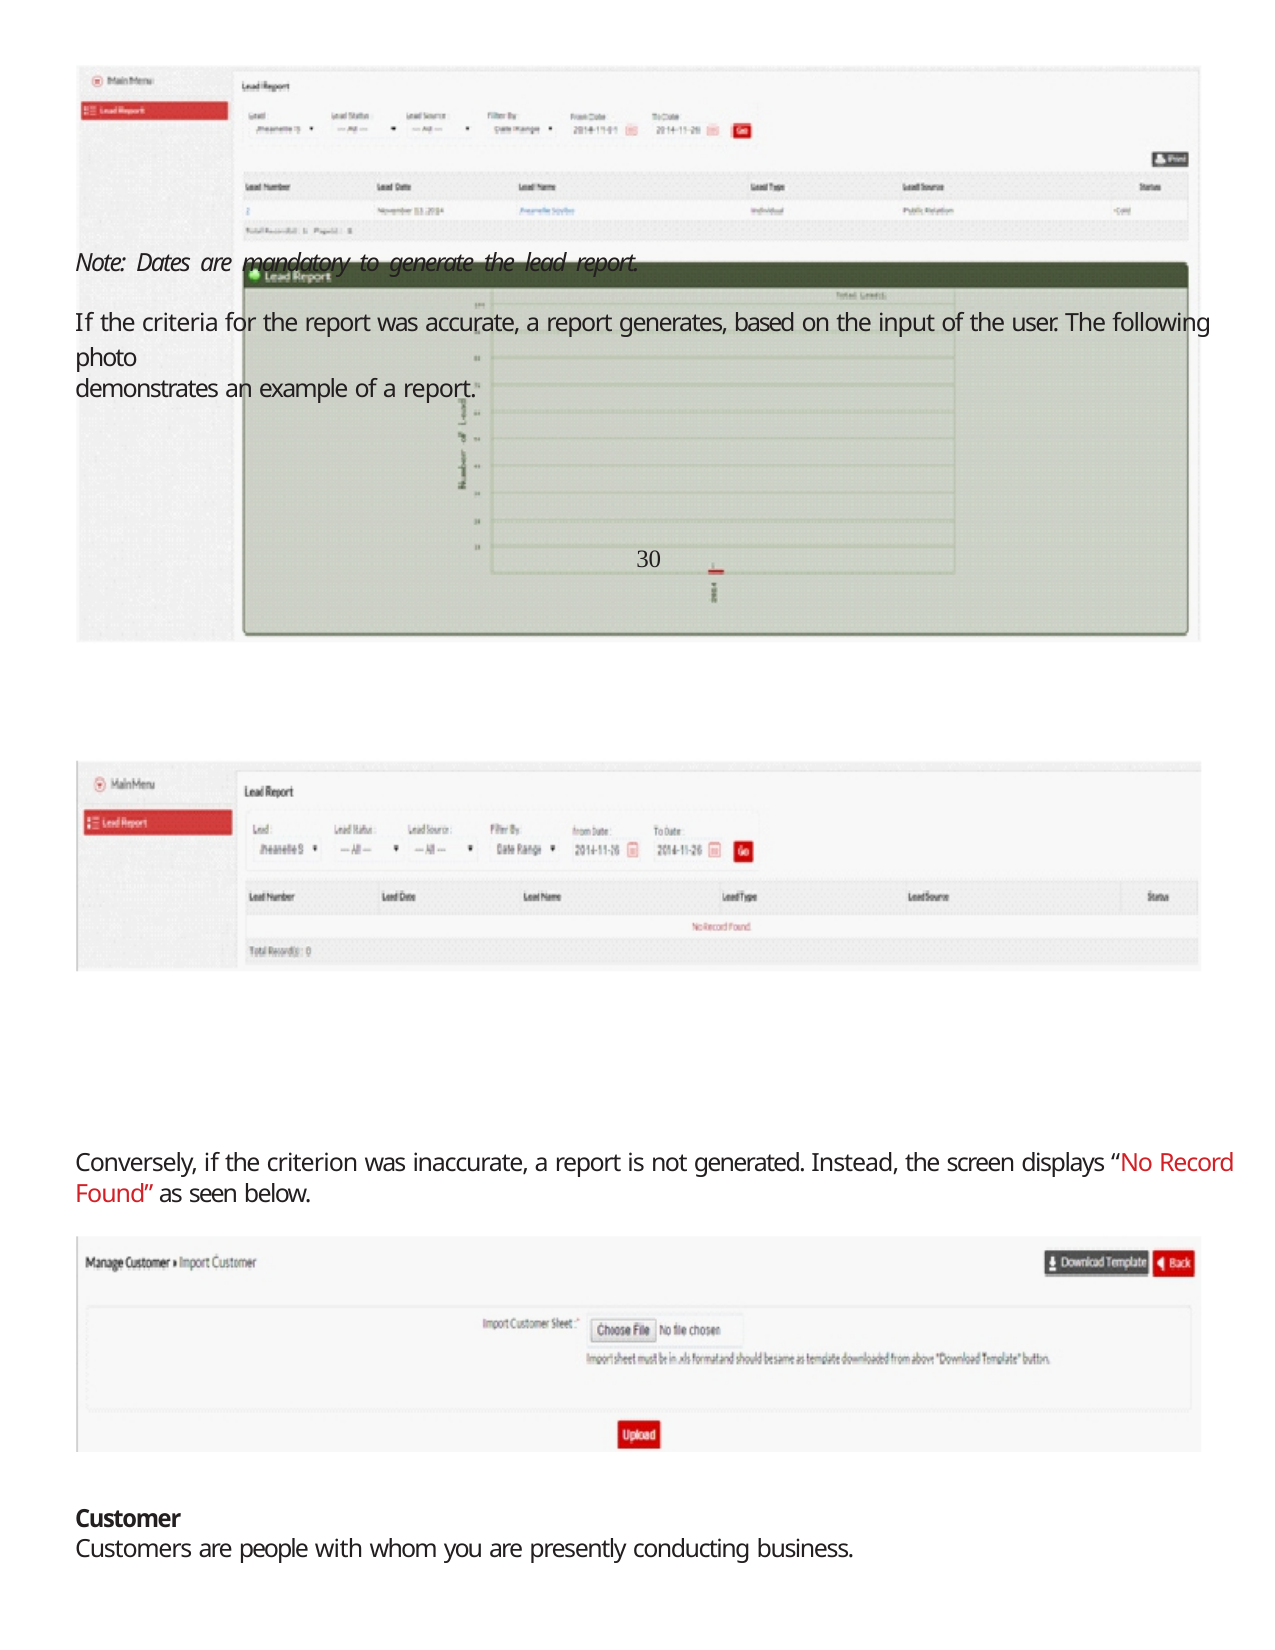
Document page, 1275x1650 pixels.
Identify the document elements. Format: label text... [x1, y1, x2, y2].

text demonstrates an example of a report. [75, 373, 1244, 403]
text Customers are people with whom you are presently conducting business. [75, 1534, 1244, 1564]
picture [75, 1235, 1203, 1452]
picture [75, 64, 1203, 245]
picture [75, 758, 1203, 973]
text Customer [75, 1500, 1244, 1534]
picture [75, 278, 1203, 303]
text Note: Dates are mandatory to generate the lead report. [75, 245, 1244, 278]
text If the criteria for the report was accurate, a report generates, based on the input of the user. The following photo [75, 303, 1244, 373]
picture [75, 403, 1203, 644]
text 30 [636, 541, 1244, 574]
text Conversely, if the criterion was inaccurate, a report is not generated. Instead, the screen displays “No Record [75, 1144, 1244, 1178]
text Found” as seen below. [75, 1178, 1244, 1208]
